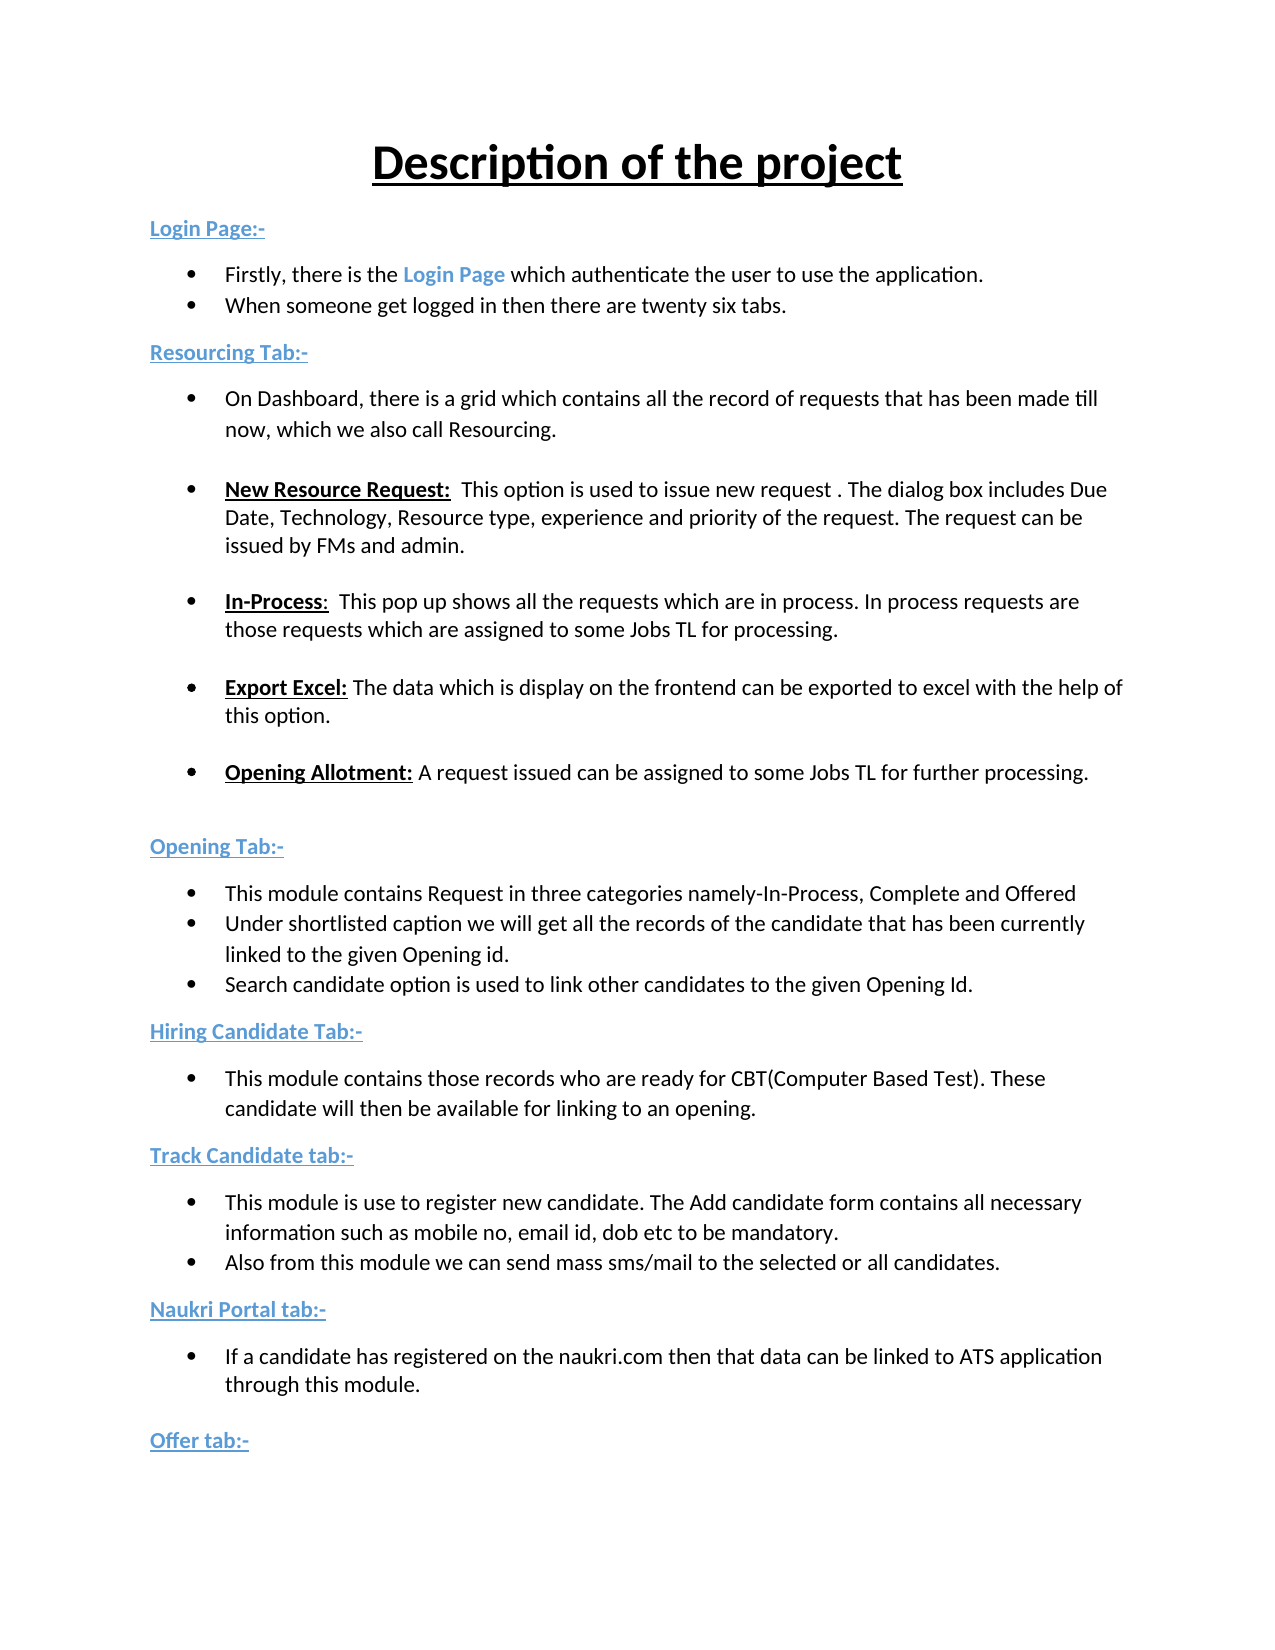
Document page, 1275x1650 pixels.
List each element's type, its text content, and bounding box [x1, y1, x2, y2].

list On Dashboard, there is a grid which contains all the record of requests that has been made till now, which we also call Resourcing. [187, 384, 1125, 443]
text Resourcing Tab:- [150, 338, 1125, 366]
list Opening Allotment: A request issued can be assigned to some Jobs TL for further processing. [187, 758, 1125, 786]
list Firstly, there is the Login Page which authenticate the user to use the application. [187, 261, 1125, 289]
text Offer tab:- [150, 1426, 1125, 1454]
list Search candidate option is used to link other candidates to the given Opening Id. [187, 970, 1125, 998]
text Login Page:- [150, 214, 1125, 242]
list In-Process: This pop up shows all the requests which are in process. In process requests are those requests which are assigned to some Jobs TL for processing. [187, 587, 1125, 643]
text Track Candidate tab:- [150, 1141, 1125, 1169]
text Naukri Portal tab:- [150, 1295, 1125, 1323]
list Export Excel: The data which is display on the frontend can be exported to excel with the help of this option. [187, 673, 1125, 729]
text Description of the project [150, 131, 1125, 192]
list Under shortlisted caption we will get all the records of the candidate that has been currently linked to the given Opening id. [187, 909, 1125, 968]
list New Resource Request: This option is used to issue new request . The dialog box includes Due Date, Technology, Resource type, experience and priority of the request. The request can be issued by FMs and admin. [187, 475, 1125, 559]
text Hiring Candidate Tab:- [150, 1017, 1125, 1045]
list This module is use to register new candidate. The Add candidate form contains all necessary information such as mobile no, email id, dob etc to be mandatory. [187, 1188, 1125, 1246]
list This module contains those records who are ready for CBT(Computer Based Test). These candidate will then be available for linking to an opening. [187, 1064, 1125, 1122]
list Also from this module we can send mass sms/mail to the selected or all candidates. [187, 1248, 1125, 1276]
list If a candidate has registered on the naukri.com then that data can be linked to ATS application through this module. [187, 1342, 1125, 1398]
list When someone get logged in then there are twenty six tabs. [187, 291, 1125, 319]
text Opening Tab:- [150, 832, 1125, 861]
list This module contains Request in three categories namely-In-Process, Complete and Offered [187, 879, 1125, 907]
